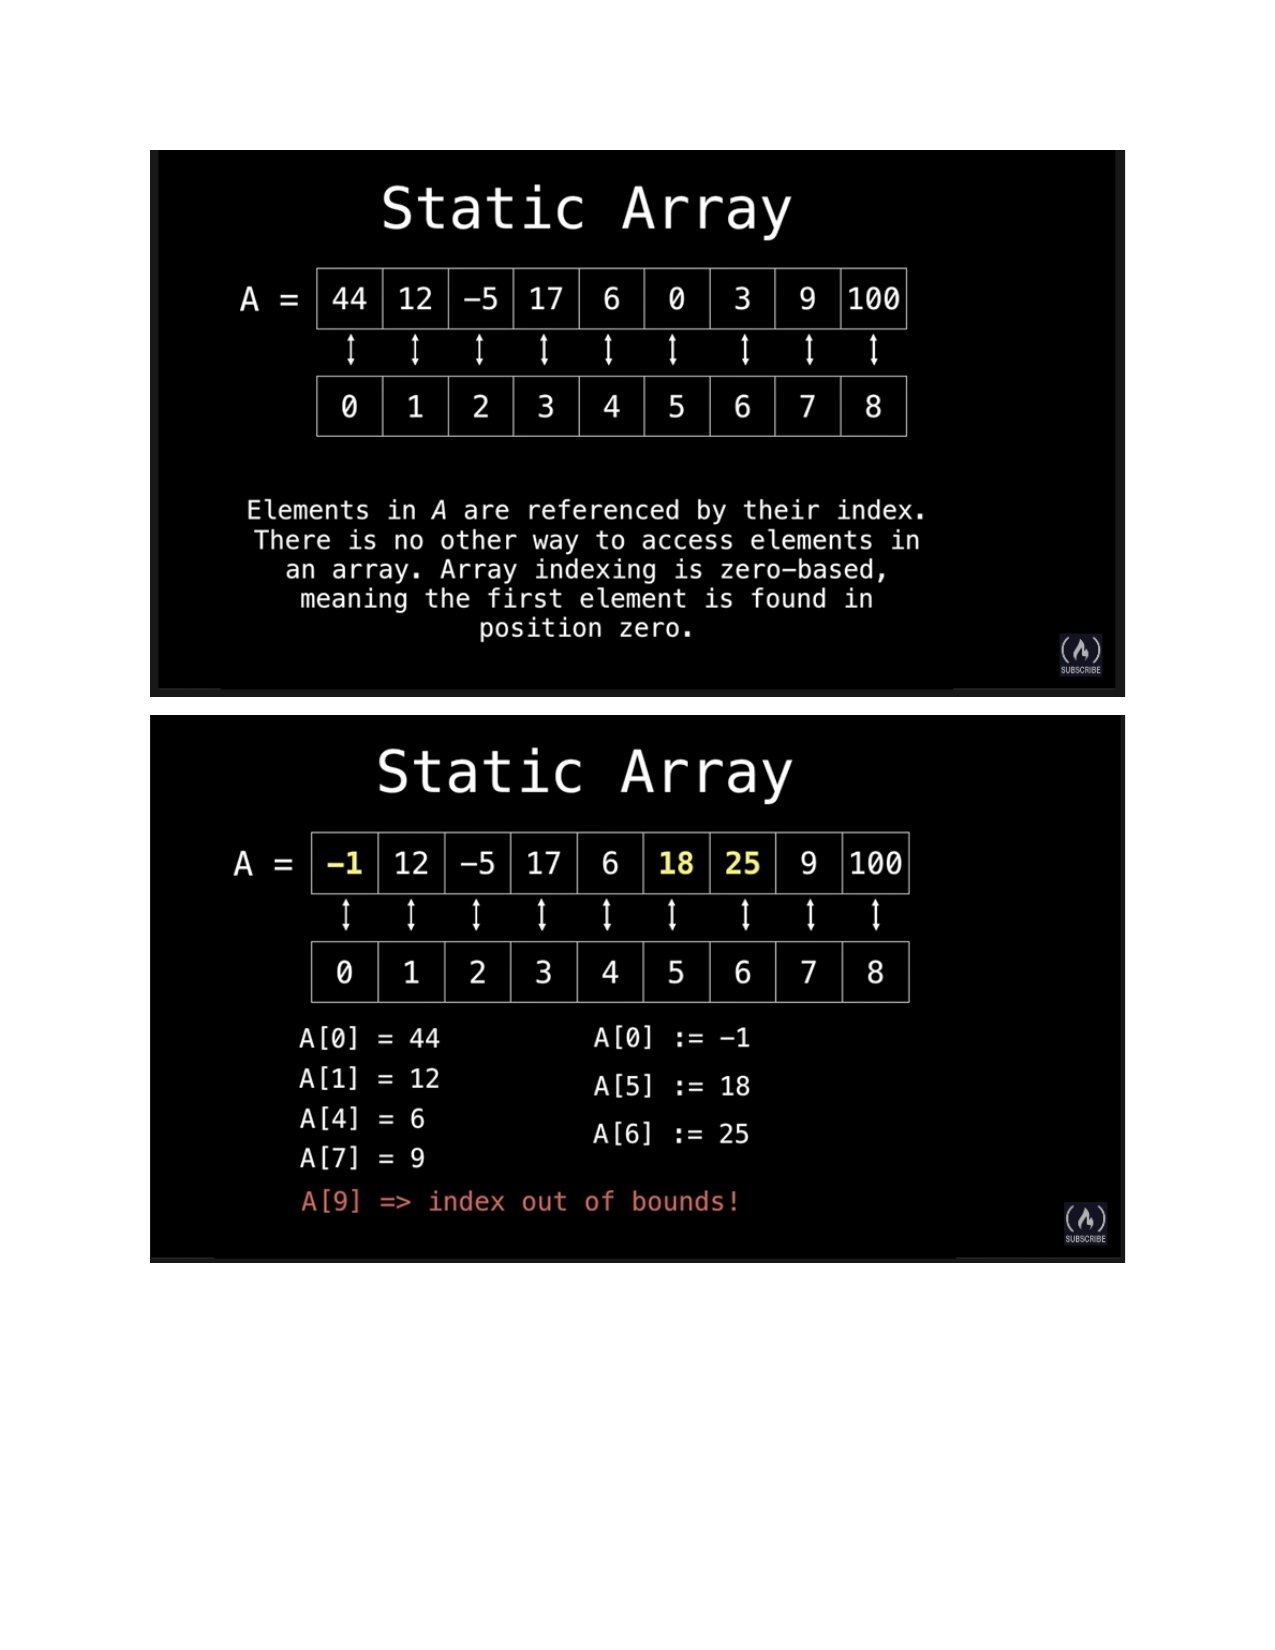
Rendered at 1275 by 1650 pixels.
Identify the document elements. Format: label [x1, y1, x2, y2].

picture [150, 715, 1125, 1263]
picture [150, 150, 1125, 697]
